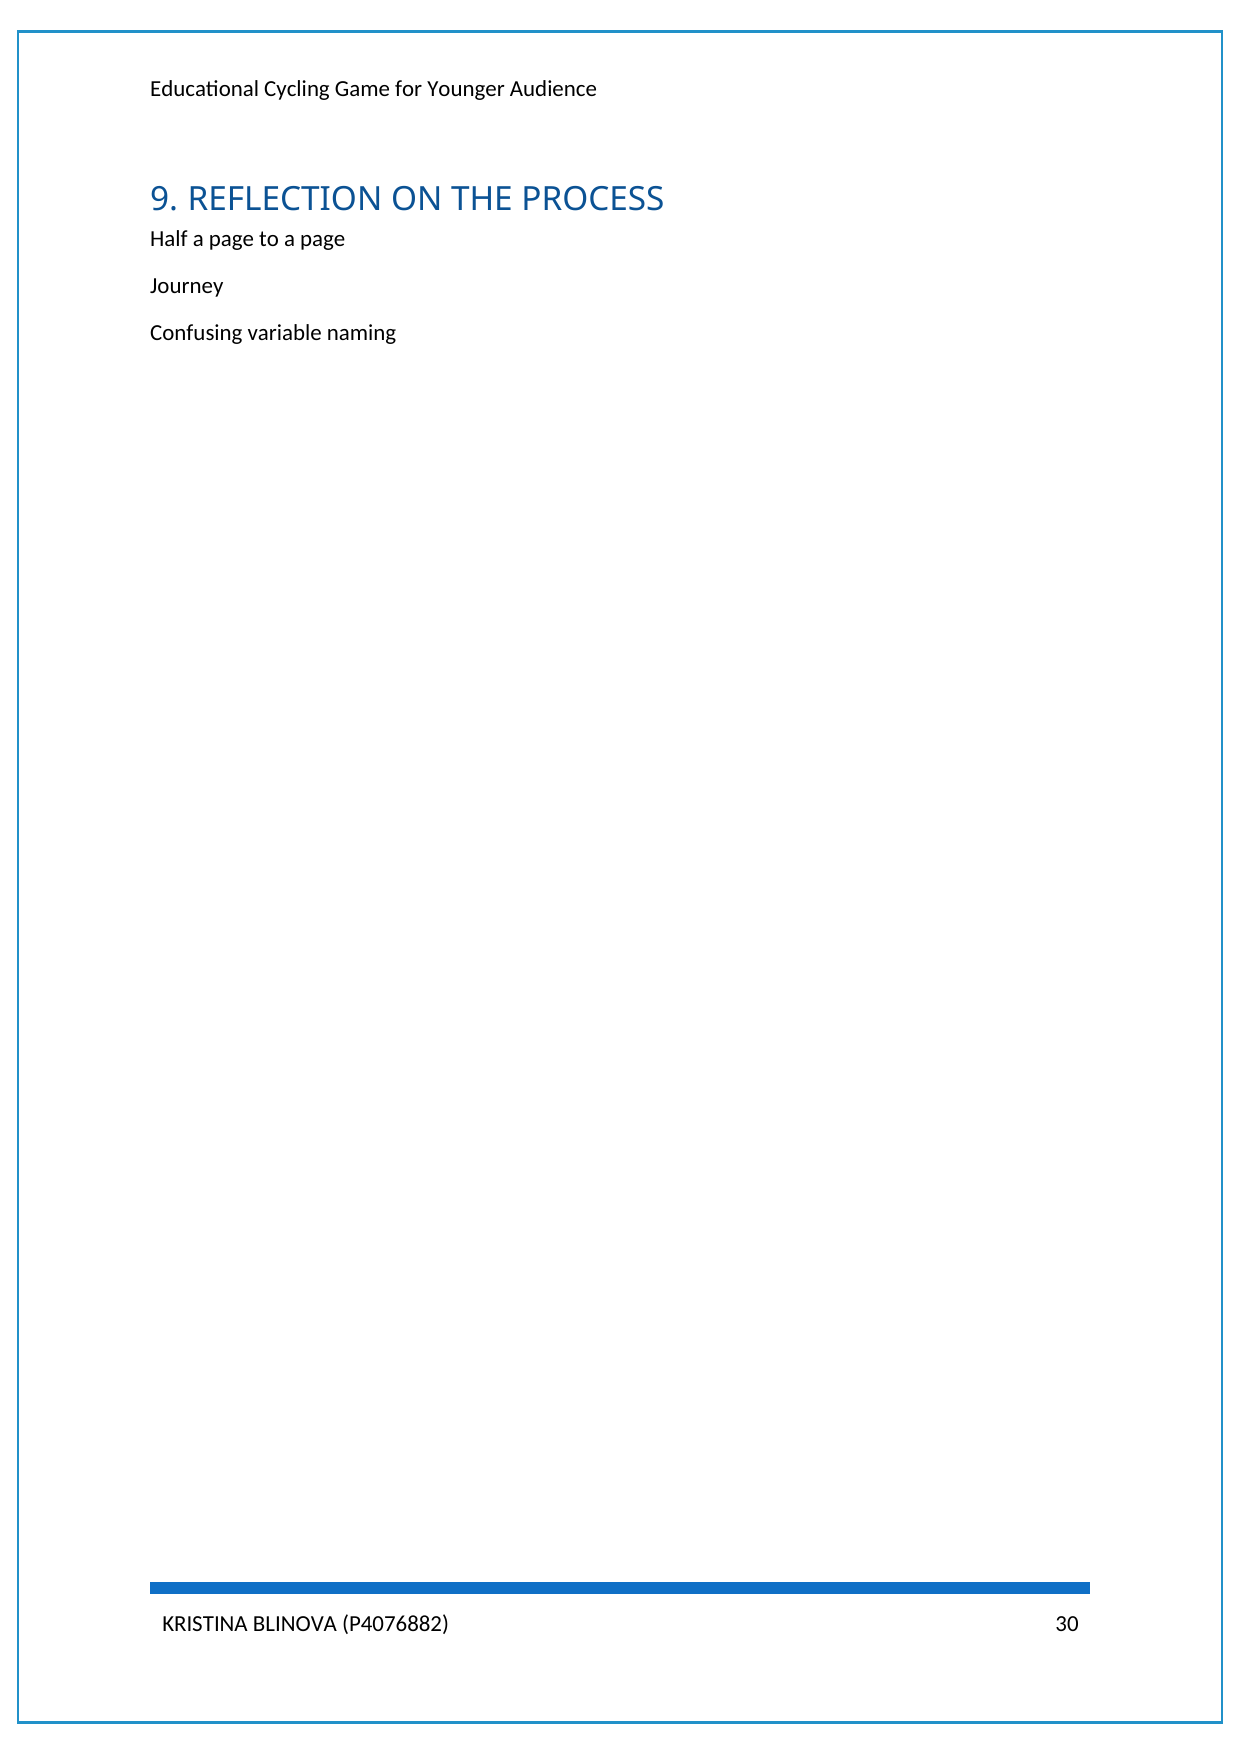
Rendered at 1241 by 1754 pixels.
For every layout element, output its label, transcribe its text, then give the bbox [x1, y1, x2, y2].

text Journey [150, 271, 1090, 299]
subtitle REFLECTION ON THE PROCESS [150, 175, 1090, 220]
text Confusing variable naming [150, 318, 1090, 346]
text Half a page to a page [150, 224, 1090, 252]
